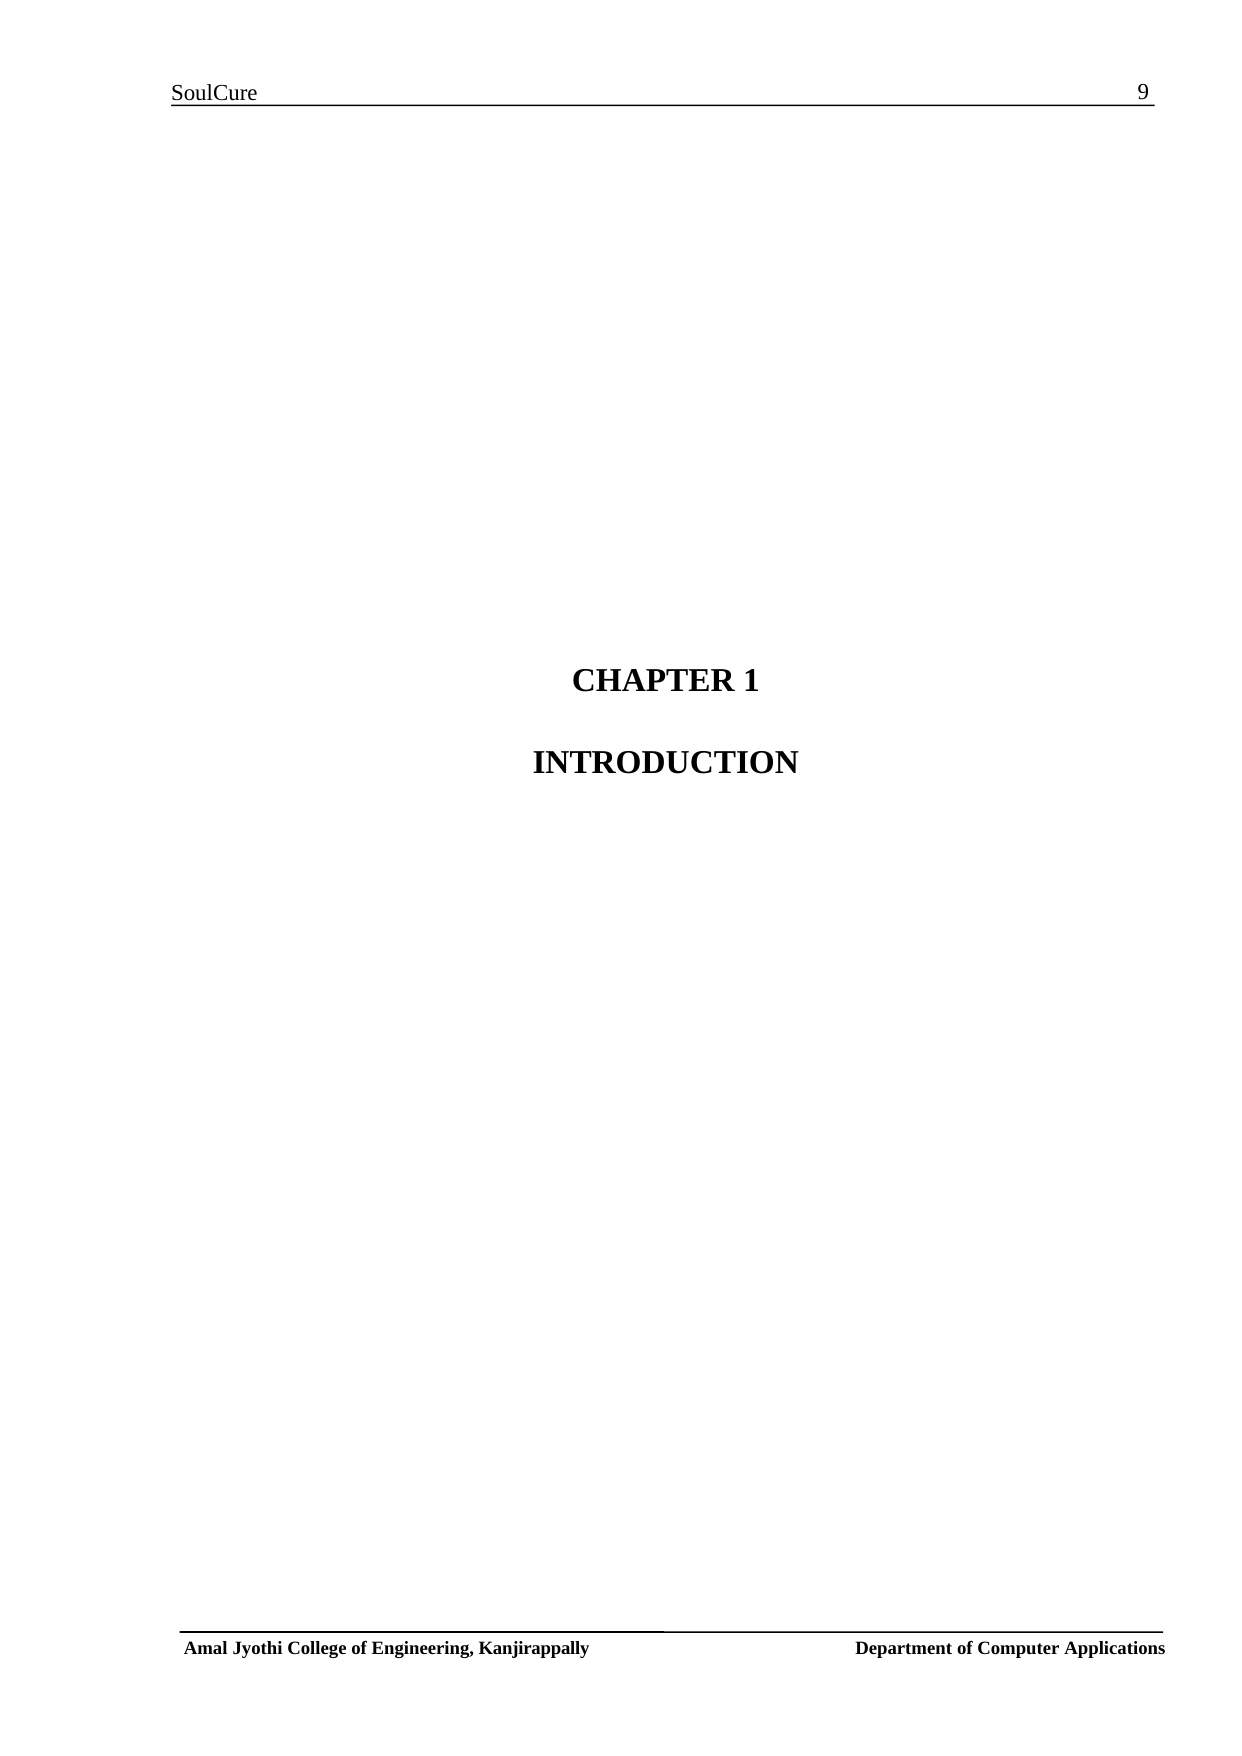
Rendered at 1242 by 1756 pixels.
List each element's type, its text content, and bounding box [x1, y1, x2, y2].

subtitle CHAPTER 1 [169, 661, 1162, 699]
subtitle INTRODUCTION [169, 742, 1162, 781]
